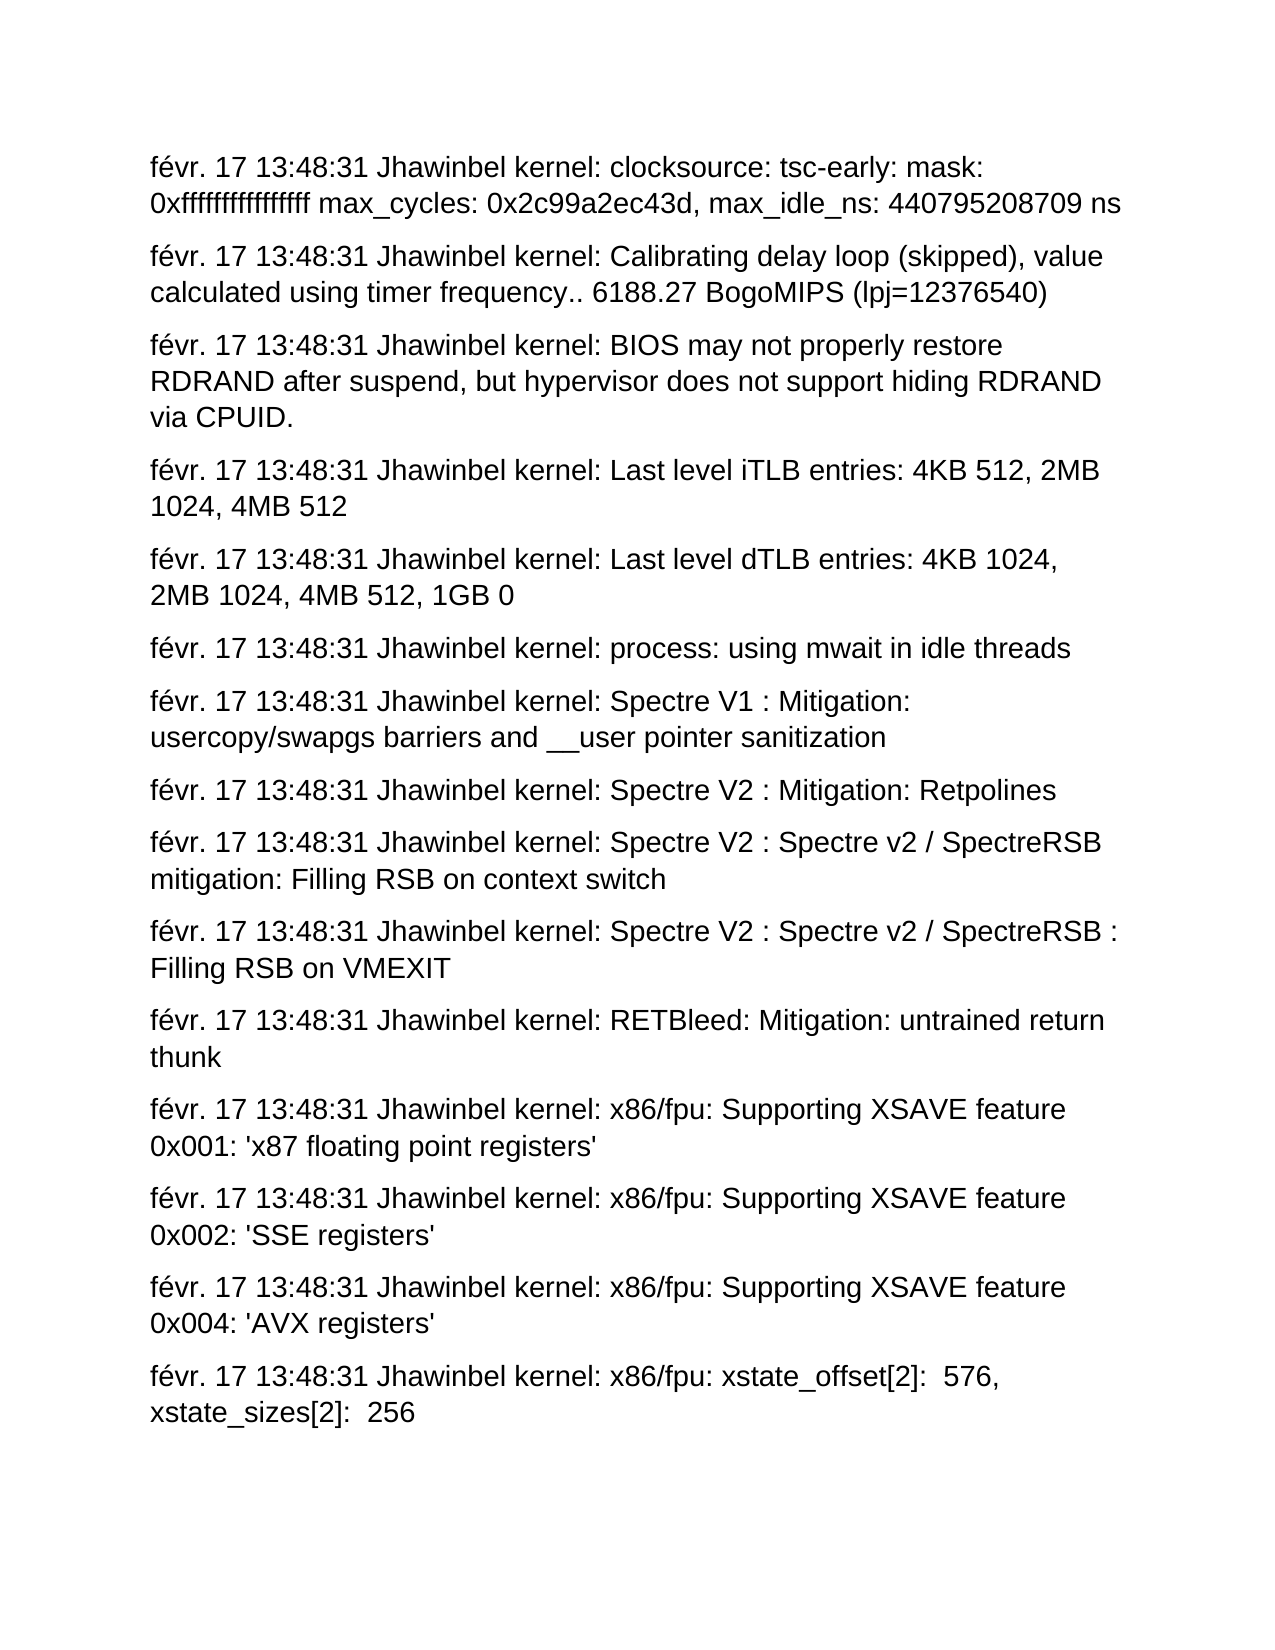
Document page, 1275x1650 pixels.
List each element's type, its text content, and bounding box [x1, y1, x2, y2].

text févr. 17 13:48:31 Jhawinbel kernel: Spectre V2 : Spectre v2 / SpectreRSB : Filling RSB on VMEXIT [150, 914, 1125, 984]
text févr. 17 13:48:31 Jhawinbel kernel: x86/fpu: Supporting XSAVE feature 0x002: 'SSE registers' [150, 1181, 1125, 1251]
text févr. 17 13:48:31 Jhawinbel kernel: x86/fpu: xstate_offset[2]: 576, xstate_sizes[2]: 256 [150, 1359, 1125, 1429]
text févr. 17 13:48:31 Jhawinbel kernel: Spectre V2 : Mitigation: Retpolines [150, 773, 1125, 806]
text févr. 17 13:48:31 Jhawinbel kernel: process: using mwait in idle threads [150, 631, 1125, 664]
text févr. 17 13:48:31 Jhawinbel kernel: Last level dTLB entries: 4KB 1024, 2MB 1024, 4MB 512, 1GB 0 [150, 542, 1125, 612]
text févr. 17 13:48:31 Jhawinbel kernel: Spectre V1 : Mitigation: usercopy/swapgs barriers and __user pointer sanitization [150, 684, 1125, 753]
text févr. 17 13:48:31 Jhawinbel kernel: RETBleed: Mitigation: untrained return thunk [150, 1003, 1125, 1073]
text févr. 17 13:48:31 Jhawinbel kernel: clocksource: tsc-early: mask: 0xffffffffffffffff max_cycles: 0x2c99a2ec43d, max_idle_ns: 440795208709 ns [150, 150, 1125, 220]
text févr. 17 13:48:31 Jhawinbel kernel: BIOS may not properly restore RDRAND after suspend, but hypervisor does not support hiding RDRAND via CPUID. [150, 328, 1125, 434]
text févr. 17 13:48:31 Jhawinbel kernel: x86/fpu: Supporting XSAVE feature 0x001: 'x87 floating point registers' [150, 1092, 1125, 1162]
text févr. 17 13:48:31 Jhawinbel kernel: x86/fpu: Supporting XSAVE feature 0x004: 'AVX registers' [150, 1270, 1125, 1340]
text févr. 17 13:48:31 Jhawinbel kernel: Last level iTLB entries: 4KB 512, 2MB 1024, 4MB 512 [150, 453, 1125, 523]
text févr. 17 13:48:31 Jhawinbel kernel: Spectre V2 : Spectre v2 / SpectreRSB mitigation: Filling RSB on context switch [150, 826, 1125, 895]
text févr. 17 13:48:31 Jhawinbel kernel: Calibrating delay loop (skipped), value calculated using timer frequency.. 6188.27 BogoMIPS (lpj=12376540) [150, 239, 1125, 309]
